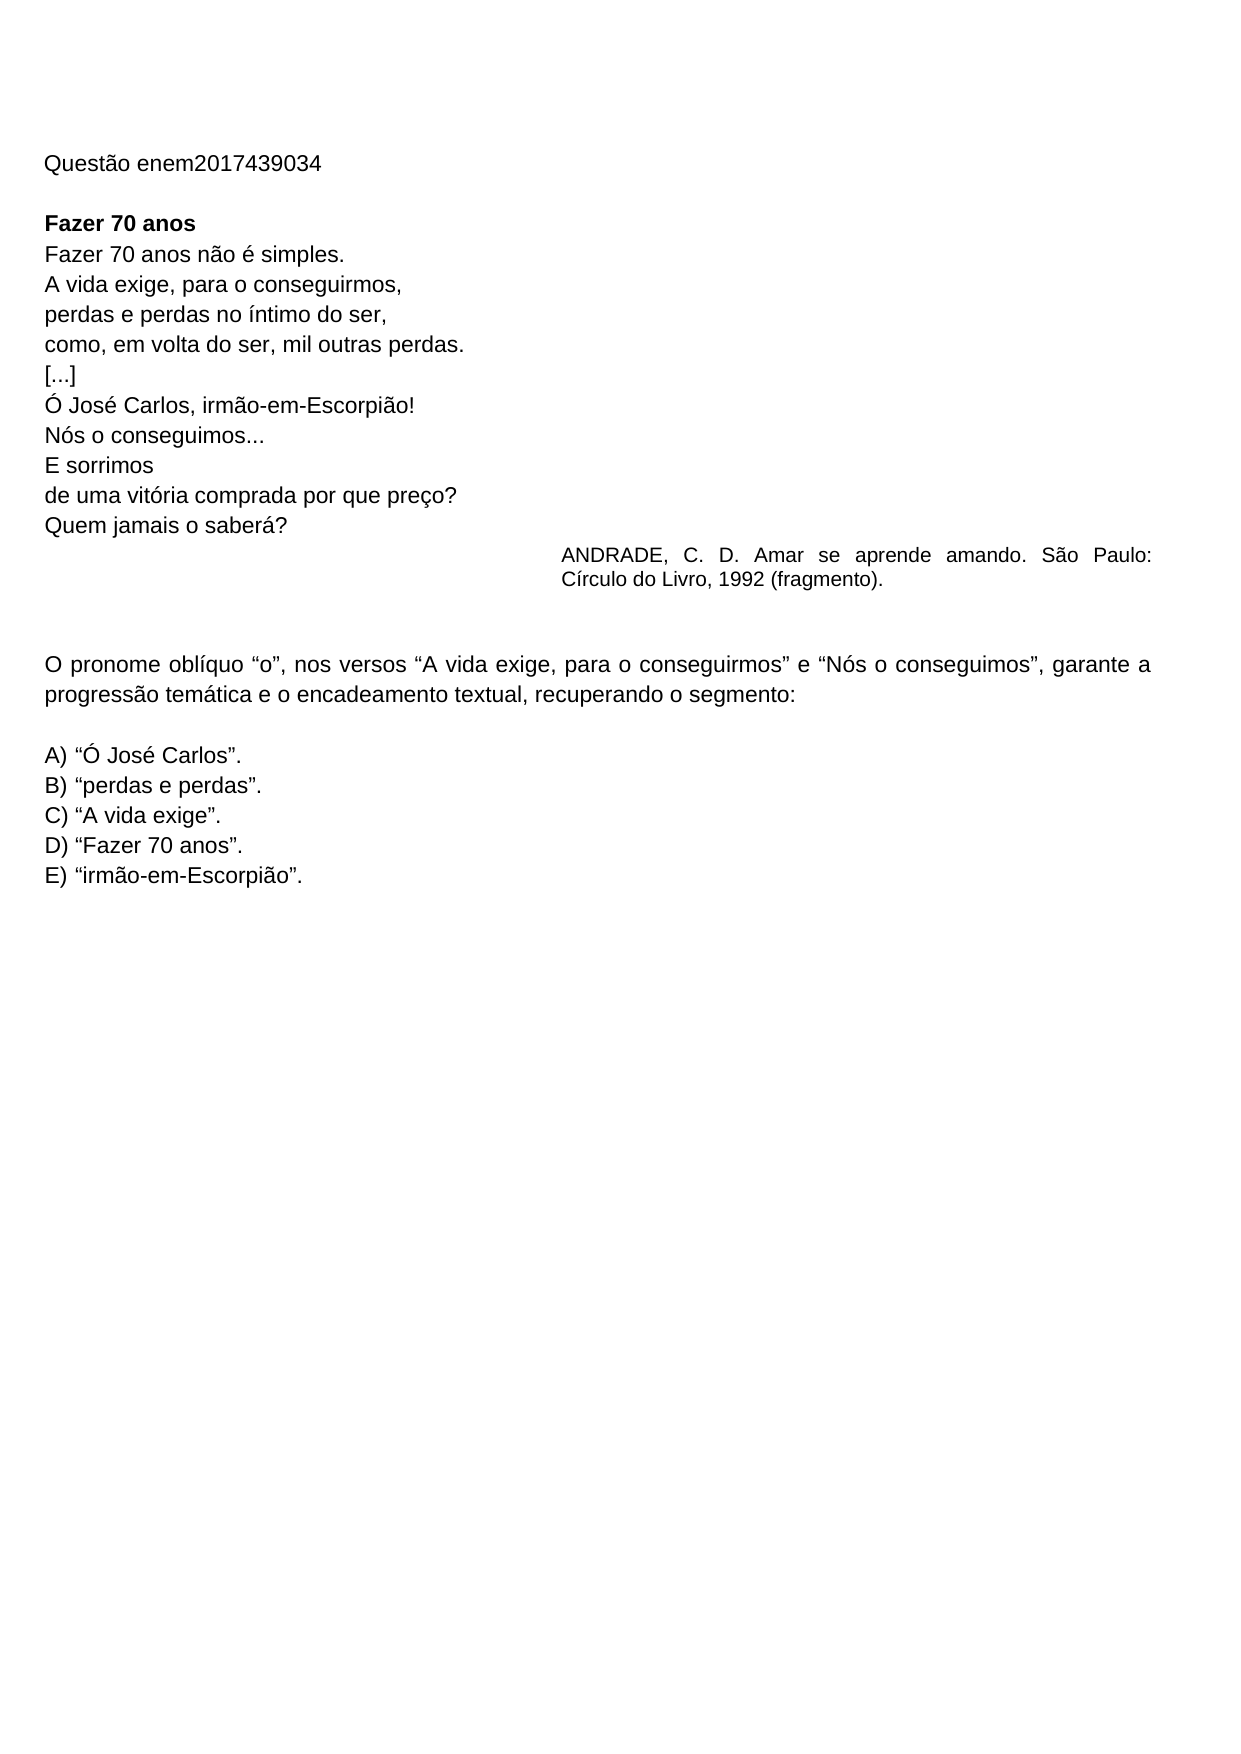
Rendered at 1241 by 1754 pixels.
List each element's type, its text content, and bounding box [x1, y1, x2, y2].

list “perdas e perdas”. [44, 772, 1153, 798]
text E sorrimos [44, 452, 1153, 478]
list “Ó José Carlos”. [44, 742, 1153, 768]
text Nós o conseguimos... [44, 422, 1153, 448]
list “A vida exige”. [44, 802, 1153, 828]
text A vida exige, para o conseguirmos, [44, 271, 1153, 297]
text perdas e perdas no íntimo do ser, [44, 301, 1153, 327]
text como, em volta do ser, mil outras perdas. [44, 331, 1153, 358]
text ANDRADE, C. D. Amar se aprende amando. São Paulo: Círculo do Livro, 1992 (fragmento). [561, 543, 1153, 591]
text Fazer 70 anos não é simples. [44, 241, 1153, 267]
list “irmão-em-Escorpião”. [44, 862, 1153, 889]
list “Fazer 70 anos”. [44, 832, 1153, 859]
text Quem jamais o saberá? [44, 512, 1153, 539]
text Fazer 70 anos [44, 210, 1153, 237]
text Ó José Carlos, irmão-em-Escorpião! [44, 392, 1153, 418]
text [...] [44, 361, 1153, 388]
text O pronome oblíquo “o”, nos versos “A vida exige, para o conseguirmos” e “Nós o conseguimos”, garante a progressão temática e o encadeamento textual, recuperando o segmento: [44, 651, 1153, 708]
text Questão enem2017439034 [44, 150, 1153, 176]
text de uma vitória comprada por que preço? [44, 482, 1153, 509]
